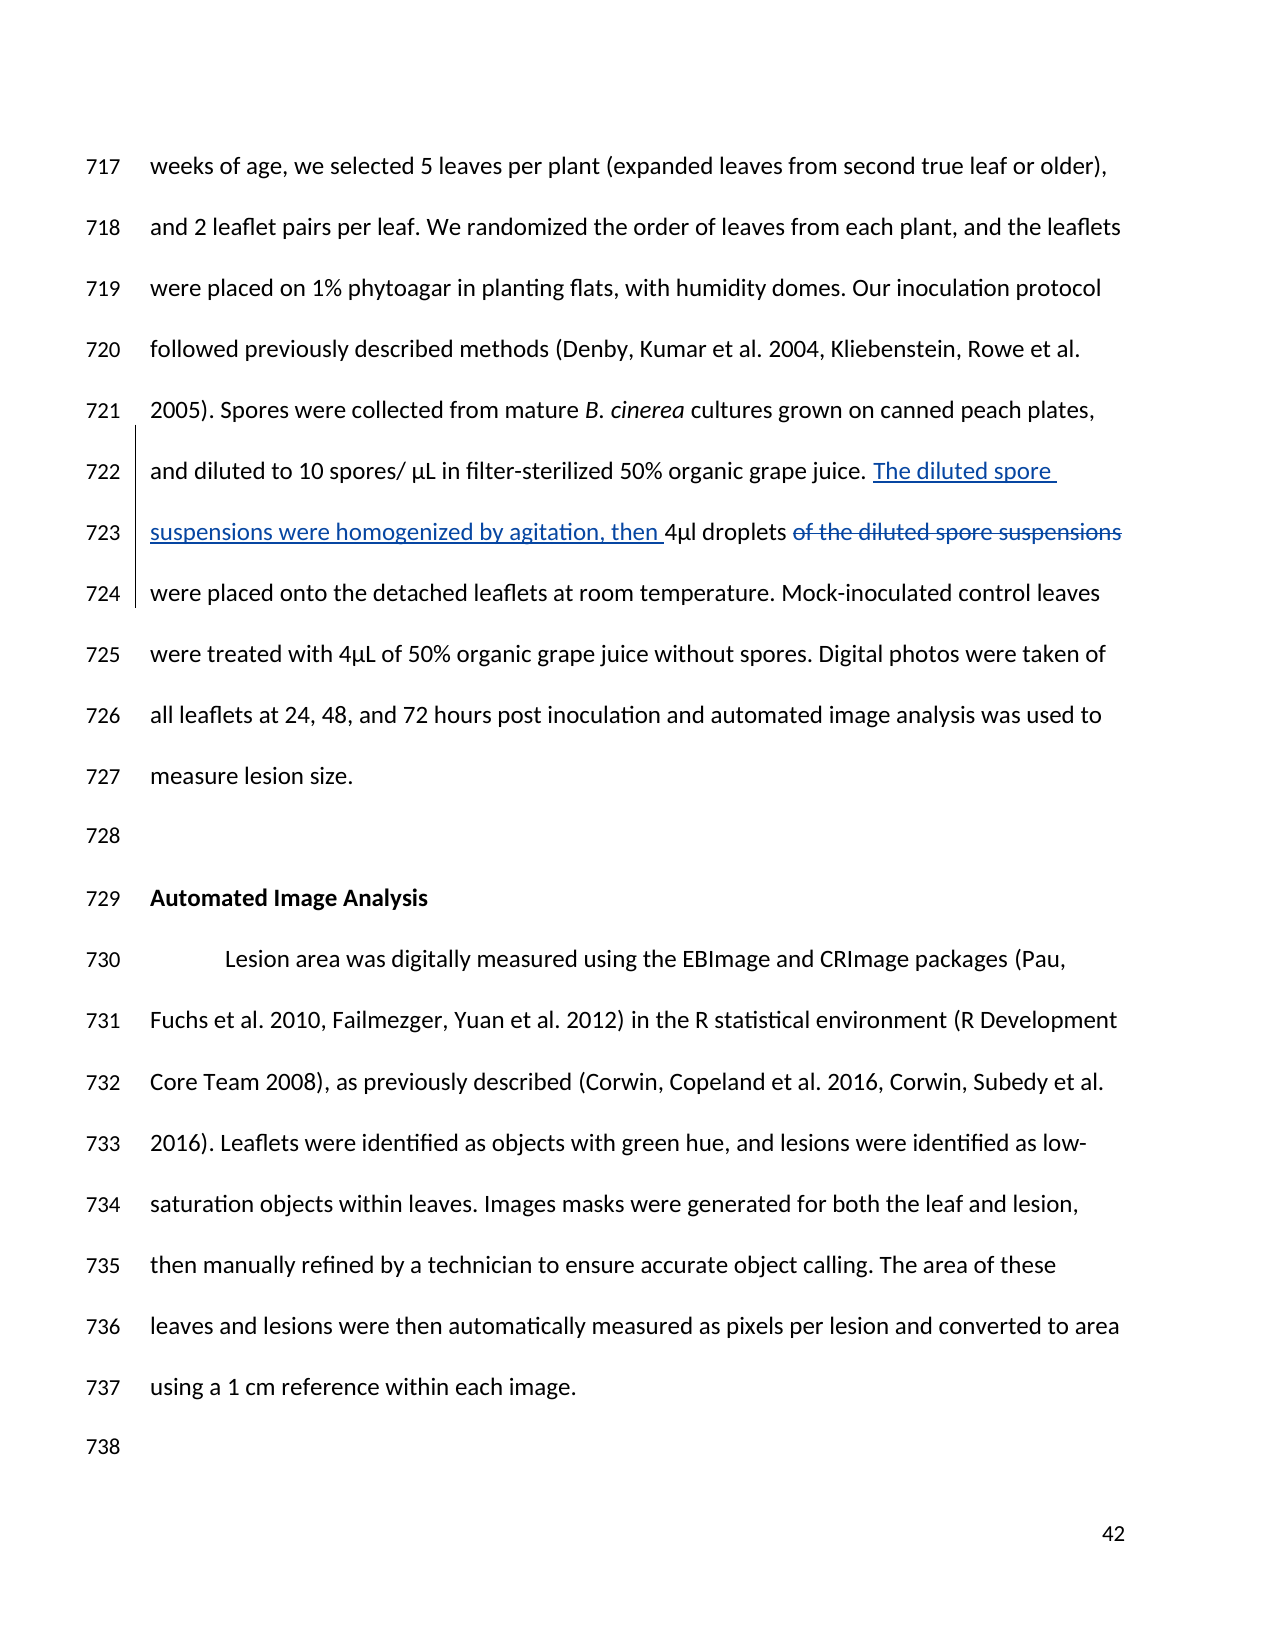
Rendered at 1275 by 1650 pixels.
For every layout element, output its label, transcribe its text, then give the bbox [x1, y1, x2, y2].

text Lesion area was digitally measured using the EBImage and CRImage packages (Pau, Fuchs et al. 2010, Failmezger, Yuan et al. 2012) in the R statistical environment (R Development Core Team 2008), as previously described (Corwin, Copeland et al. 2016, Corwin, Subedy et al. 2016). Leaflets were identified as objects with green hue, and lesions were identified as low-saturation objects within leaves. Images masks were generated for both the leaf and lesion, then manually refined by a technician to ensure accurate object calling. The area of these leaves and lesions were then automatically measured as pixels per lesion and converted to area using a 1 cm reference within each image. [150, 943, 1125, 1401]
text Automated Image Analysis [150, 882, 1125, 913]
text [150, 150, 1125, 791]
